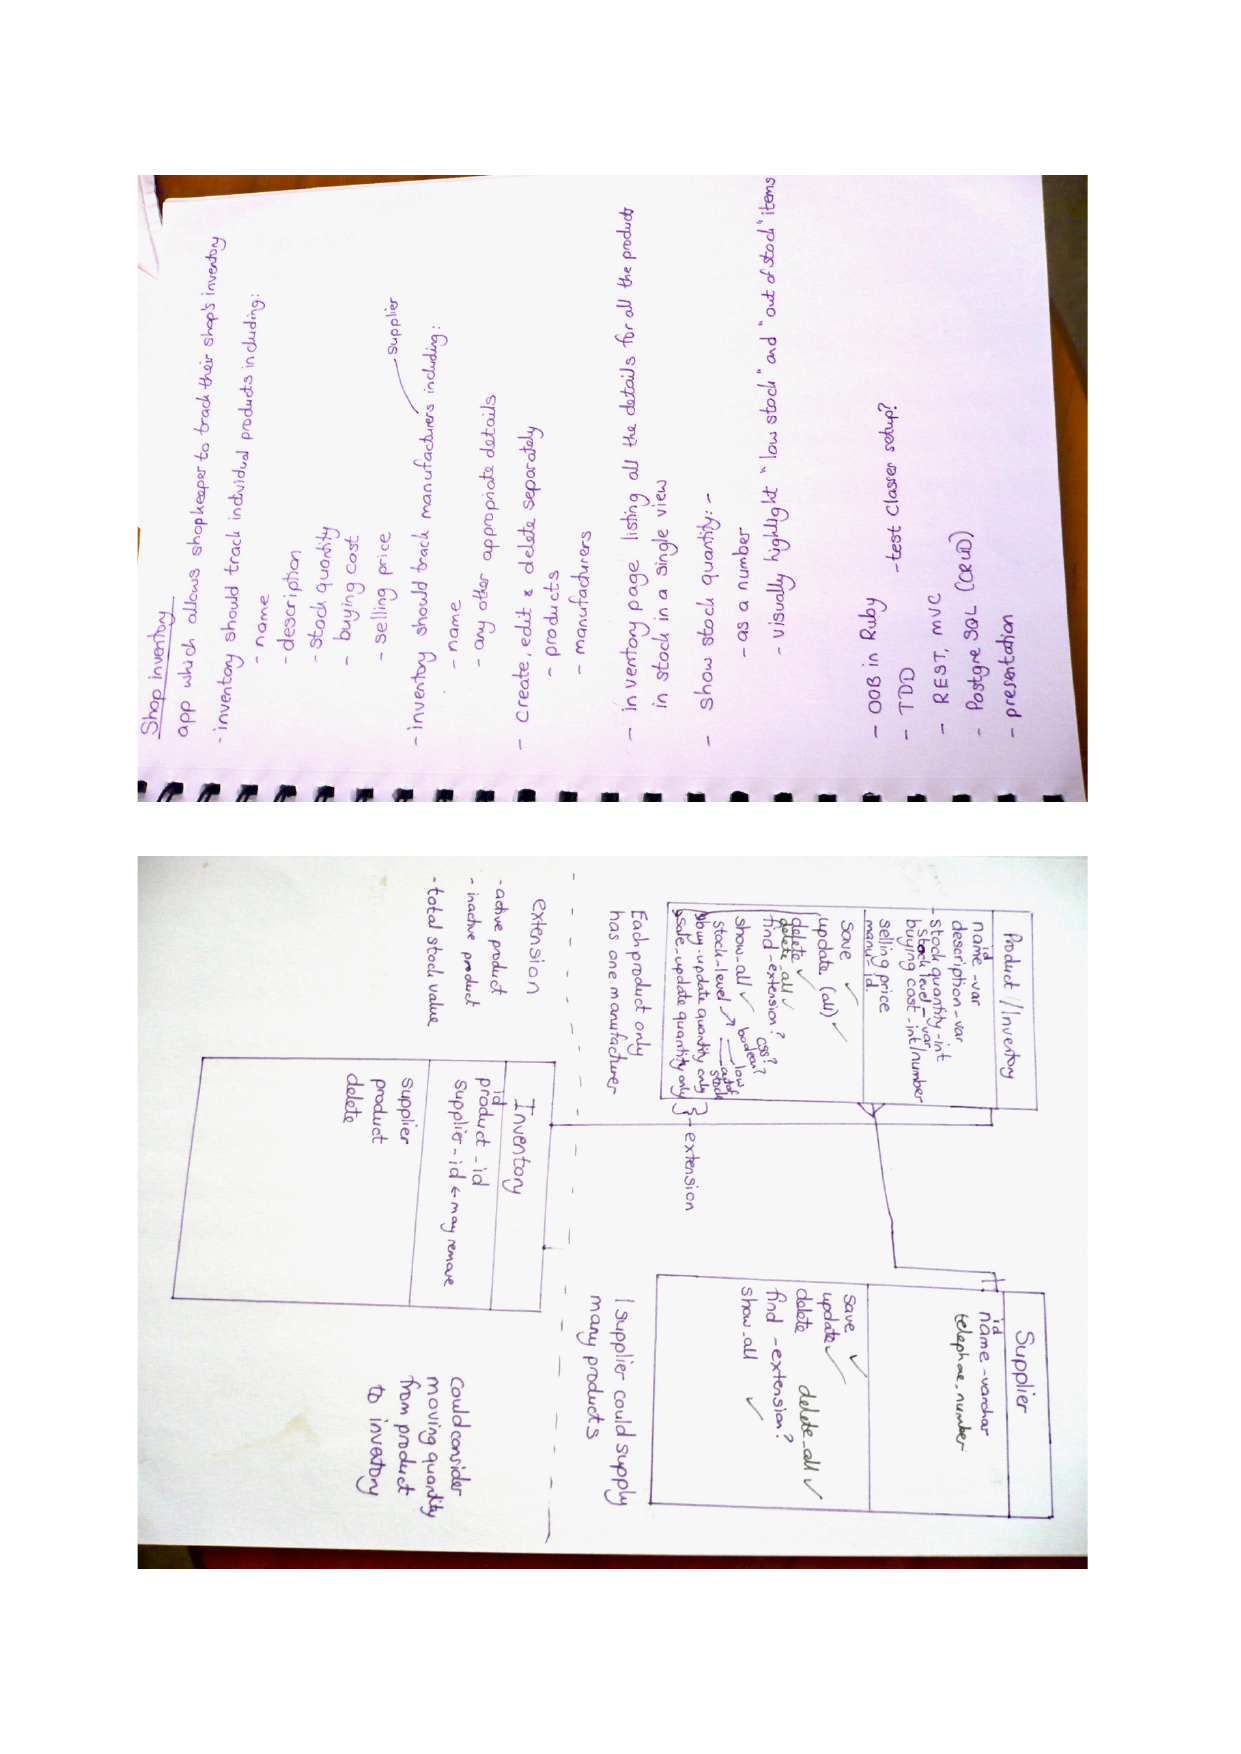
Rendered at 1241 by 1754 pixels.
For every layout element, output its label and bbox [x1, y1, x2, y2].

picture [137, 856, 1088, 1569]
picture [137, 175, 1088, 802]
